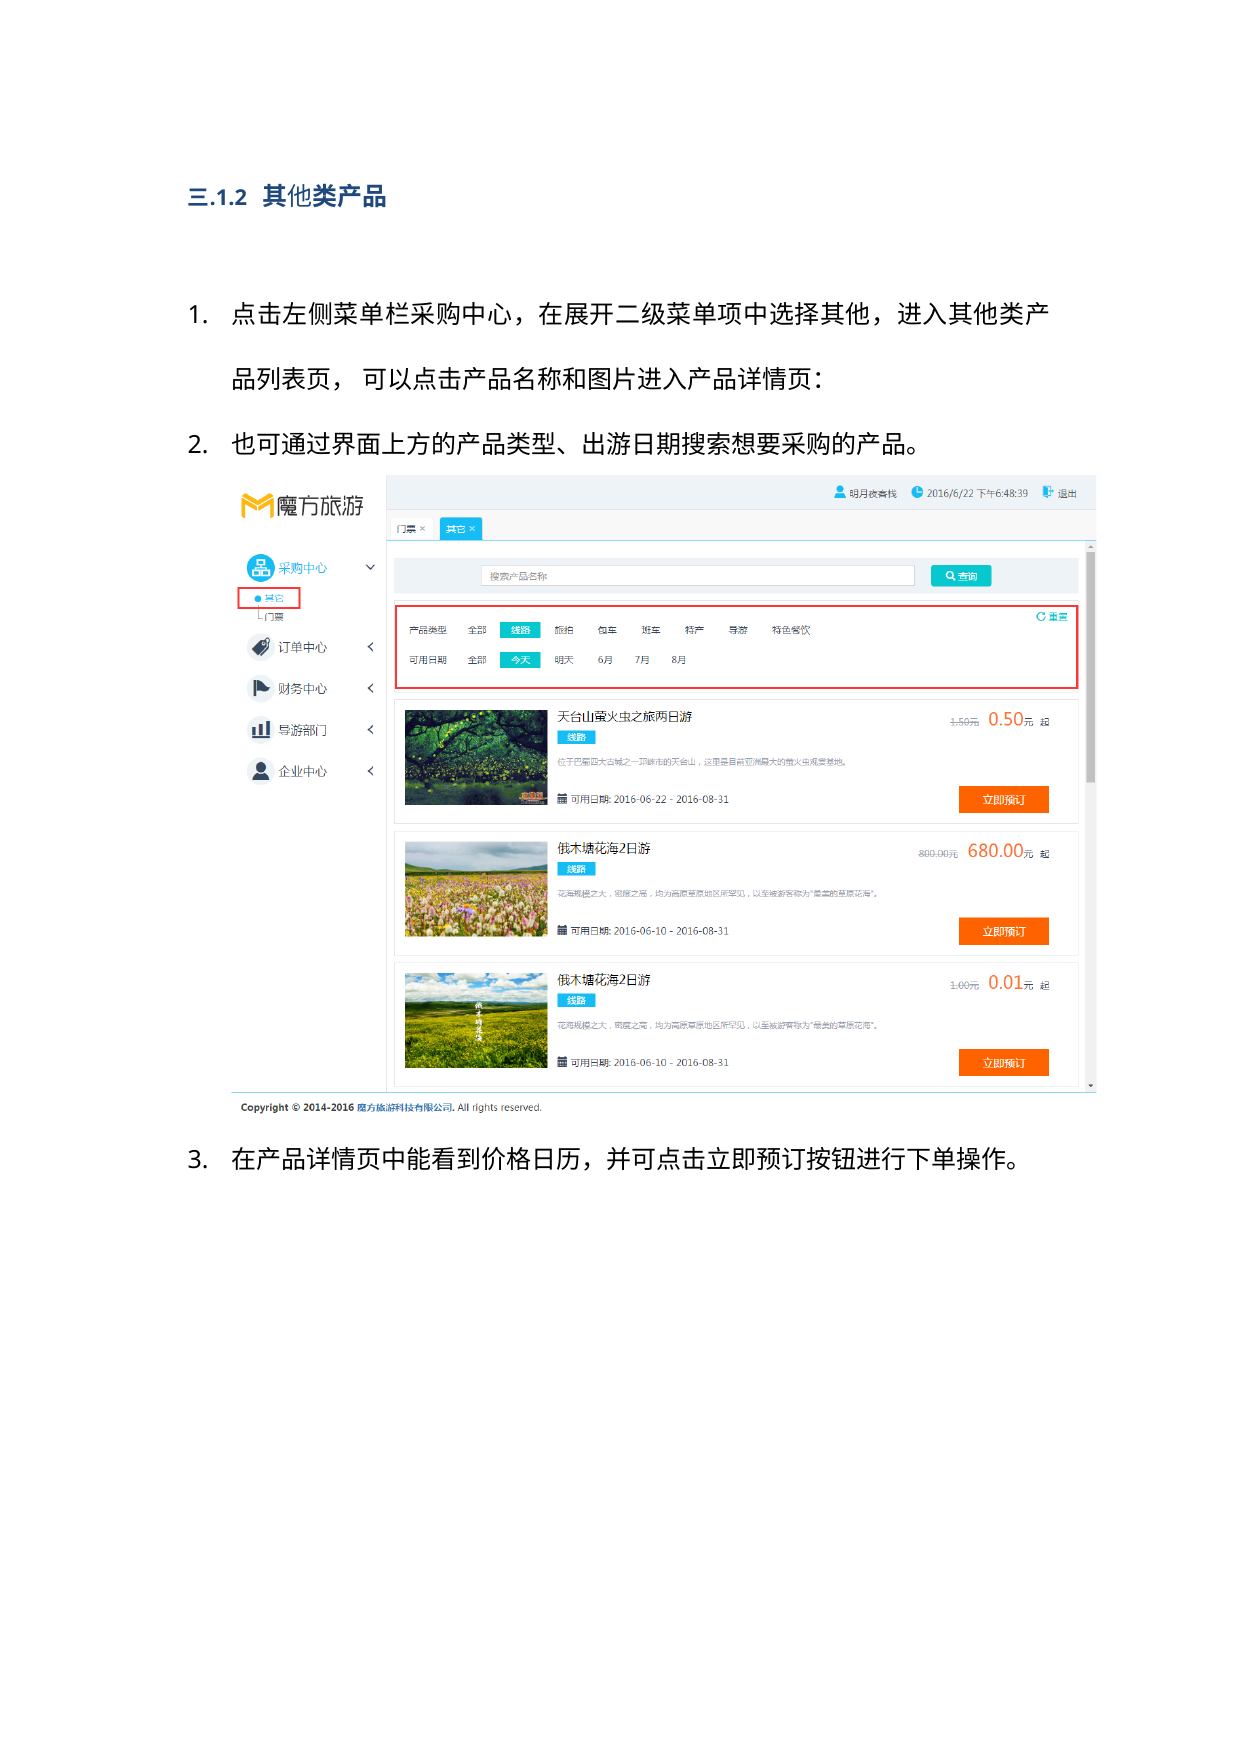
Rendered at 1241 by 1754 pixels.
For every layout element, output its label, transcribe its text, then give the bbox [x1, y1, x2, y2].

list 也可通过界面上方的产品类型、出游日期搜索想要采购的产品。 [187, 411, 1053, 476]
list 在产品详情页中能看到价格日历，并可点击立即预订按钮进行下单操作。 [187, 1126, 1053, 1191]
list 点击左侧菜单栏采购中心，在展开二级菜单项中选择其他，进入其他类产品列表页， 可以点击产品名称和图片进入产品详情页： [187, 281, 1053, 411]
picture [231, 475, 1097, 1116]
subtitle 其他类产品 [187, 162, 1053, 227]
